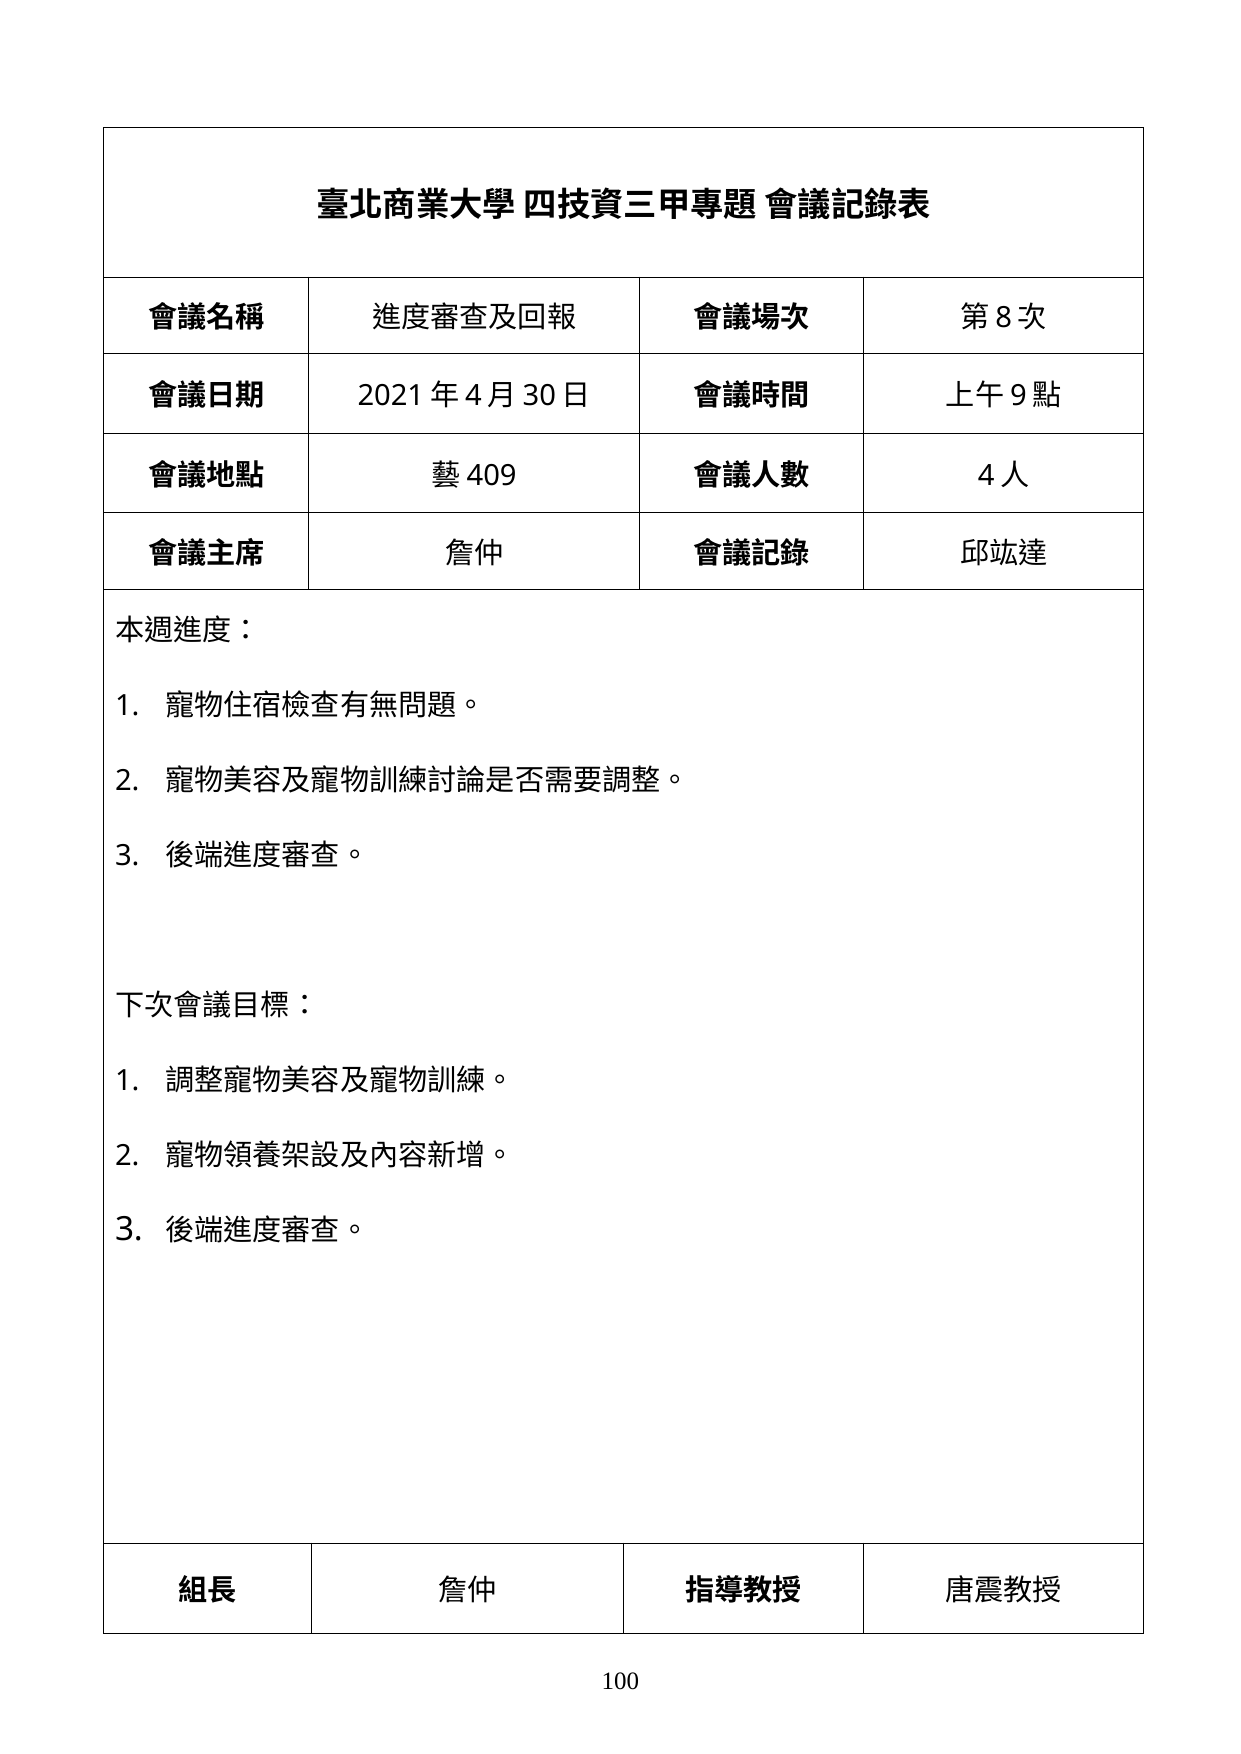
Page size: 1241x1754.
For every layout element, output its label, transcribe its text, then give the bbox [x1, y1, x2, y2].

table_cell 組長 [104, 1544, 311, 1632]
table_cell 會議地點 [104, 434, 308, 512]
table_cell 邱竑達 [864, 513, 1143, 589]
table_cell 指導教授 [624, 1544, 863, 1632]
table_cell 會議時間 [640, 354, 863, 432]
table_cell 會議人數 [640, 434, 863, 512]
table_cell 4人 [864, 434, 1143, 512]
table_cell 會議日期 [104, 354, 308, 432]
table_cell 詹仲 [309, 513, 639, 589]
table_cell 上午9點 [864, 354, 1143, 432]
table_header 臺北商業大學 四技資三甲專題 會議記錄表 [104, 128, 1143, 277]
table_cell 藝409 [309, 434, 639, 512]
table_cell 會議名稱 [104, 278, 308, 353]
table_cell 第8次 [864, 278, 1143, 353]
table_cell 2021年4月30日 [309, 354, 639, 432]
table_cell 本週進度： 寵物住宿檢查有無問題。 寵物美容及寵物訓練討論是否需要調整。 後端進度審查。 下次會議目標： 調整寵物美容及寵物訓練。 寵物領養架設及內容新增。 後端進度審查。 [104, 590, 1143, 1542]
table_cell 進度審查及回報 [309, 278, 639, 353]
table_cell 會議場次 [640, 278, 863, 353]
table_cell 詹仲 [312, 1544, 623, 1632]
table_cell 會議主席 [104, 513, 308, 589]
table_cell 唐震教授 [864, 1544, 1143, 1632]
table_cell 會議記錄 [640, 513, 863, 589]
